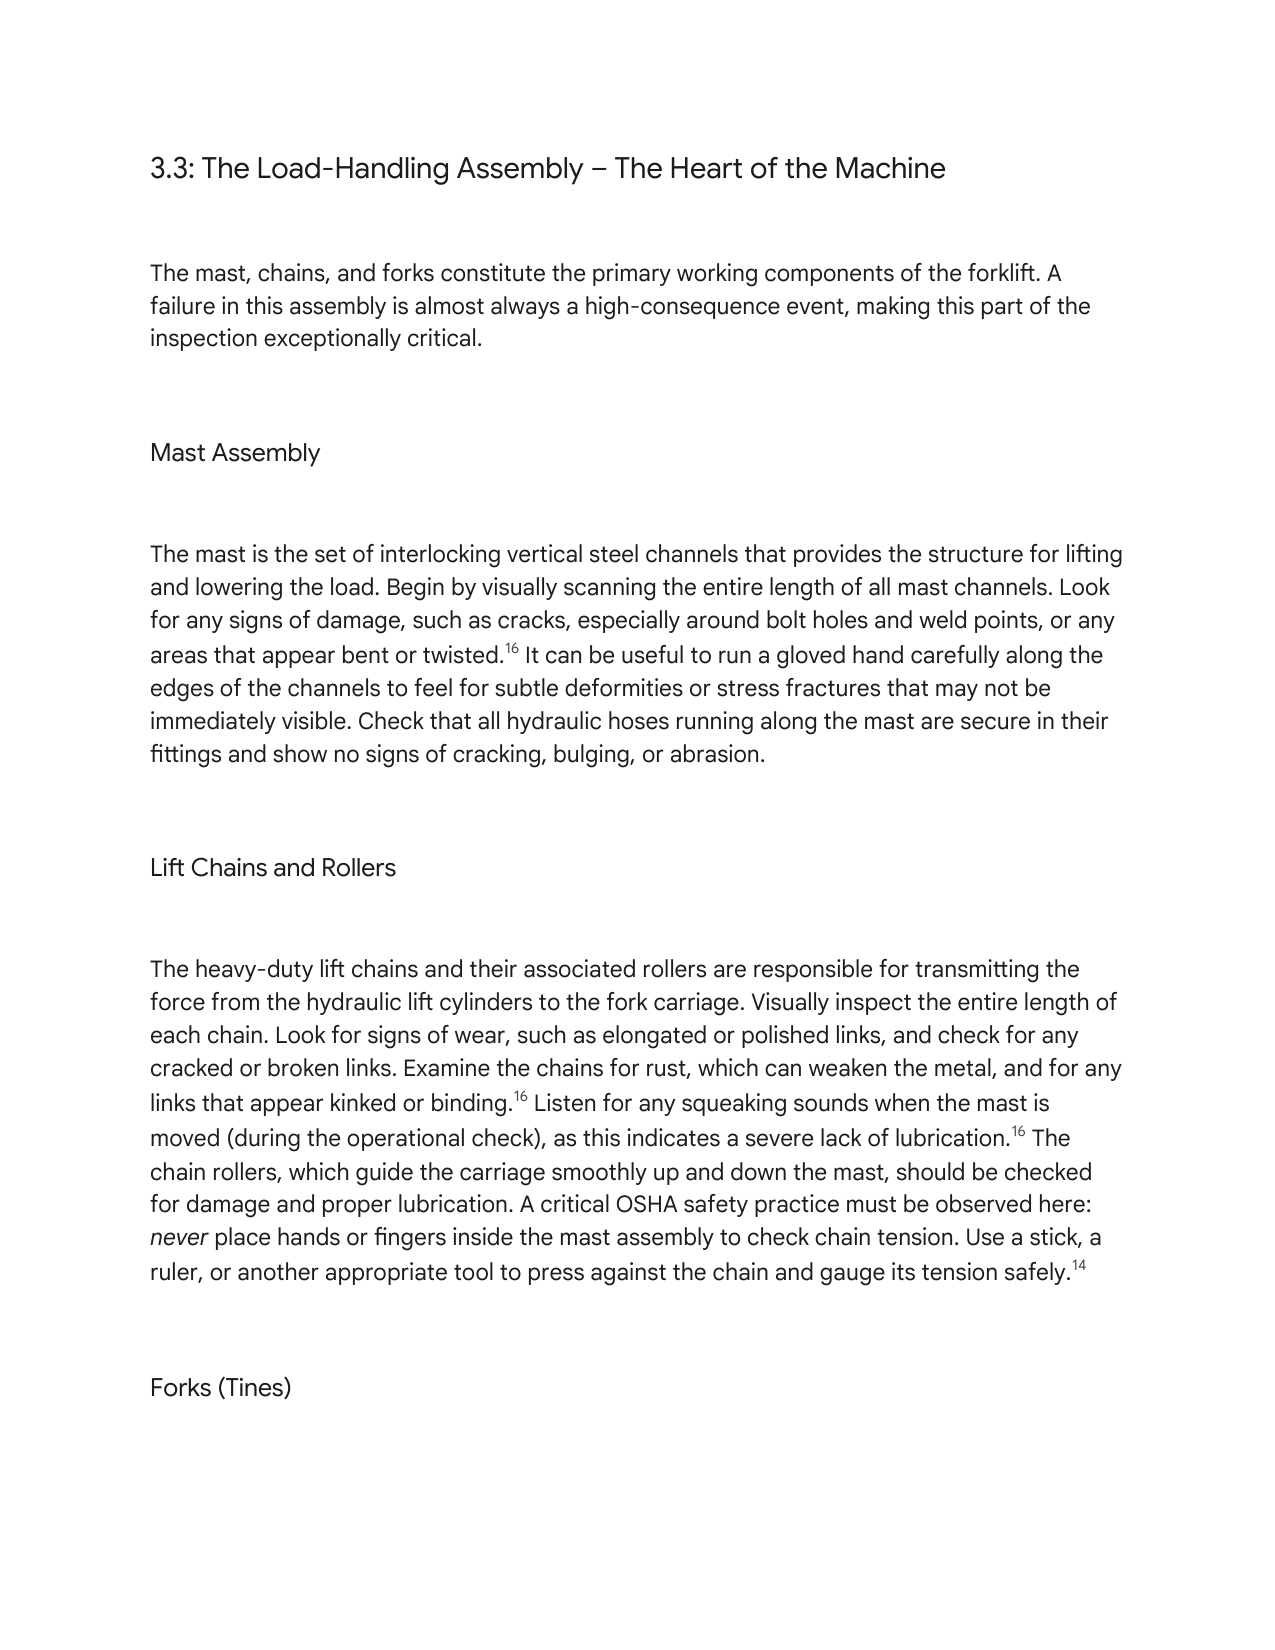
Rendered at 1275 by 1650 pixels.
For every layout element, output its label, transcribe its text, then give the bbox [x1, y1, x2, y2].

text The mast is the set of interlocking vertical steel channels that provides the structure for lifting and lowering the load. Begin by visually scanning the entire length of all mast channels. Look for any signs of damage, such as cracks, especially around bolt holes and weld points, or any areas that appear bent or twisted.16 It can be useful to run a gloved hand carefully along the edges of the channels to feel for subtle deformities or stress fractures that may not be immediately visible. Check that all hydraulic hoses running along the mast are secure in their fittings and show no signs of cracking, bulging, or abrasion. [150, 541, 1125, 768]
subtitle 3.3: The Load-Handling Assembly – The Heart of the Machine [150, 150, 1125, 187]
text The mast, chains, and forks constitute the primary working components of the forklift. A failure in this assembly is almost always a high-consequence event, making this part of the inspection exceptionally critical. [150, 259, 1125, 353]
subtitle Forks (Tines) [150, 1372, 1125, 1404]
subtitle Mast Assembly [150, 437, 1125, 469]
subtitle Lift Chains and Rollers [150, 852, 1125, 884]
text The heavy-duty lift chains and their associated rollers are responsible for transmitting the force from the hydraulic lift cylinders to the fork carriage. Visually inspect the entire length of each chain. Look for signs of wear, such as elongated or polished links, and check for any cracked or broken links. Examine the chains for rust, which can weaken the metal, and for any links that appear kinked or binding.16 Listen for any squeaking sounds when the mast is moved (during the operational check), as this indicates a severe lack of lubrication.16 The chain rollers, which guide the carriage smoothly up and down the mast, should be checked for damage and proper lubrication. A critical OSHA safety practice must be observed here: never place hands or fingers inside the mast assembly to check chain tension. Use a stick, a ruler, or another appropriate tool to press against the chain and gauge its tension safely.14 [150, 956, 1125, 1288]
